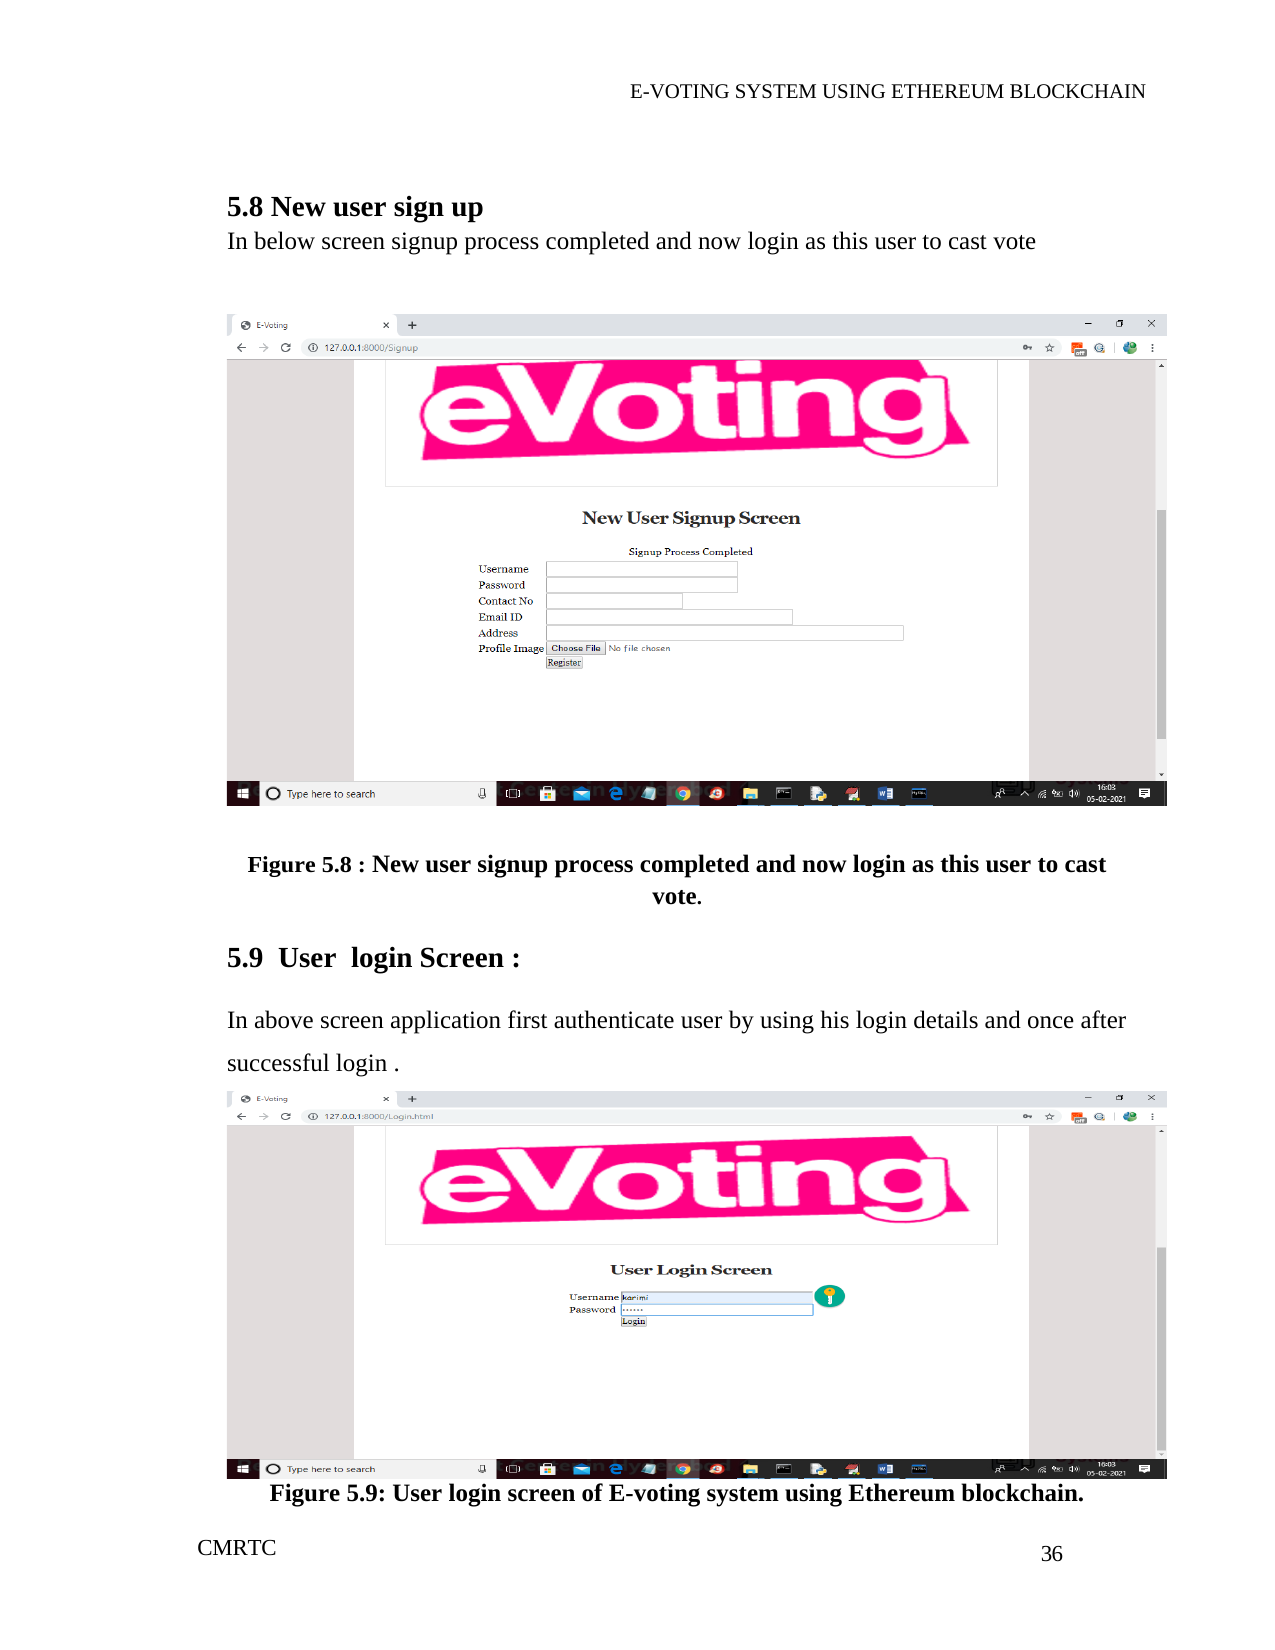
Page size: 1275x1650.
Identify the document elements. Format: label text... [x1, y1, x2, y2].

text Figure 5.8 : New user signup process completed and now login as this user to cast vote. [227, 849, 1127, 910]
text 5.9 User login Screen : [227, 940, 1127, 973]
text In above screen application first authenticate user by using his login details and once after successful login . [227, 1005, 1127, 1077]
text Figure 5.9: User login screen of E-voting system using Ethereum blockchain. [227, 1479, 1127, 1507]
text 5.8 New user sign up [227, 189, 1127, 223]
picture [226, 1091, 1167, 1479]
picture [226, 314, 1167, 806]
text In below screen signup process completed and now login as this user to cast vote [227, 226, 1127, 255]
